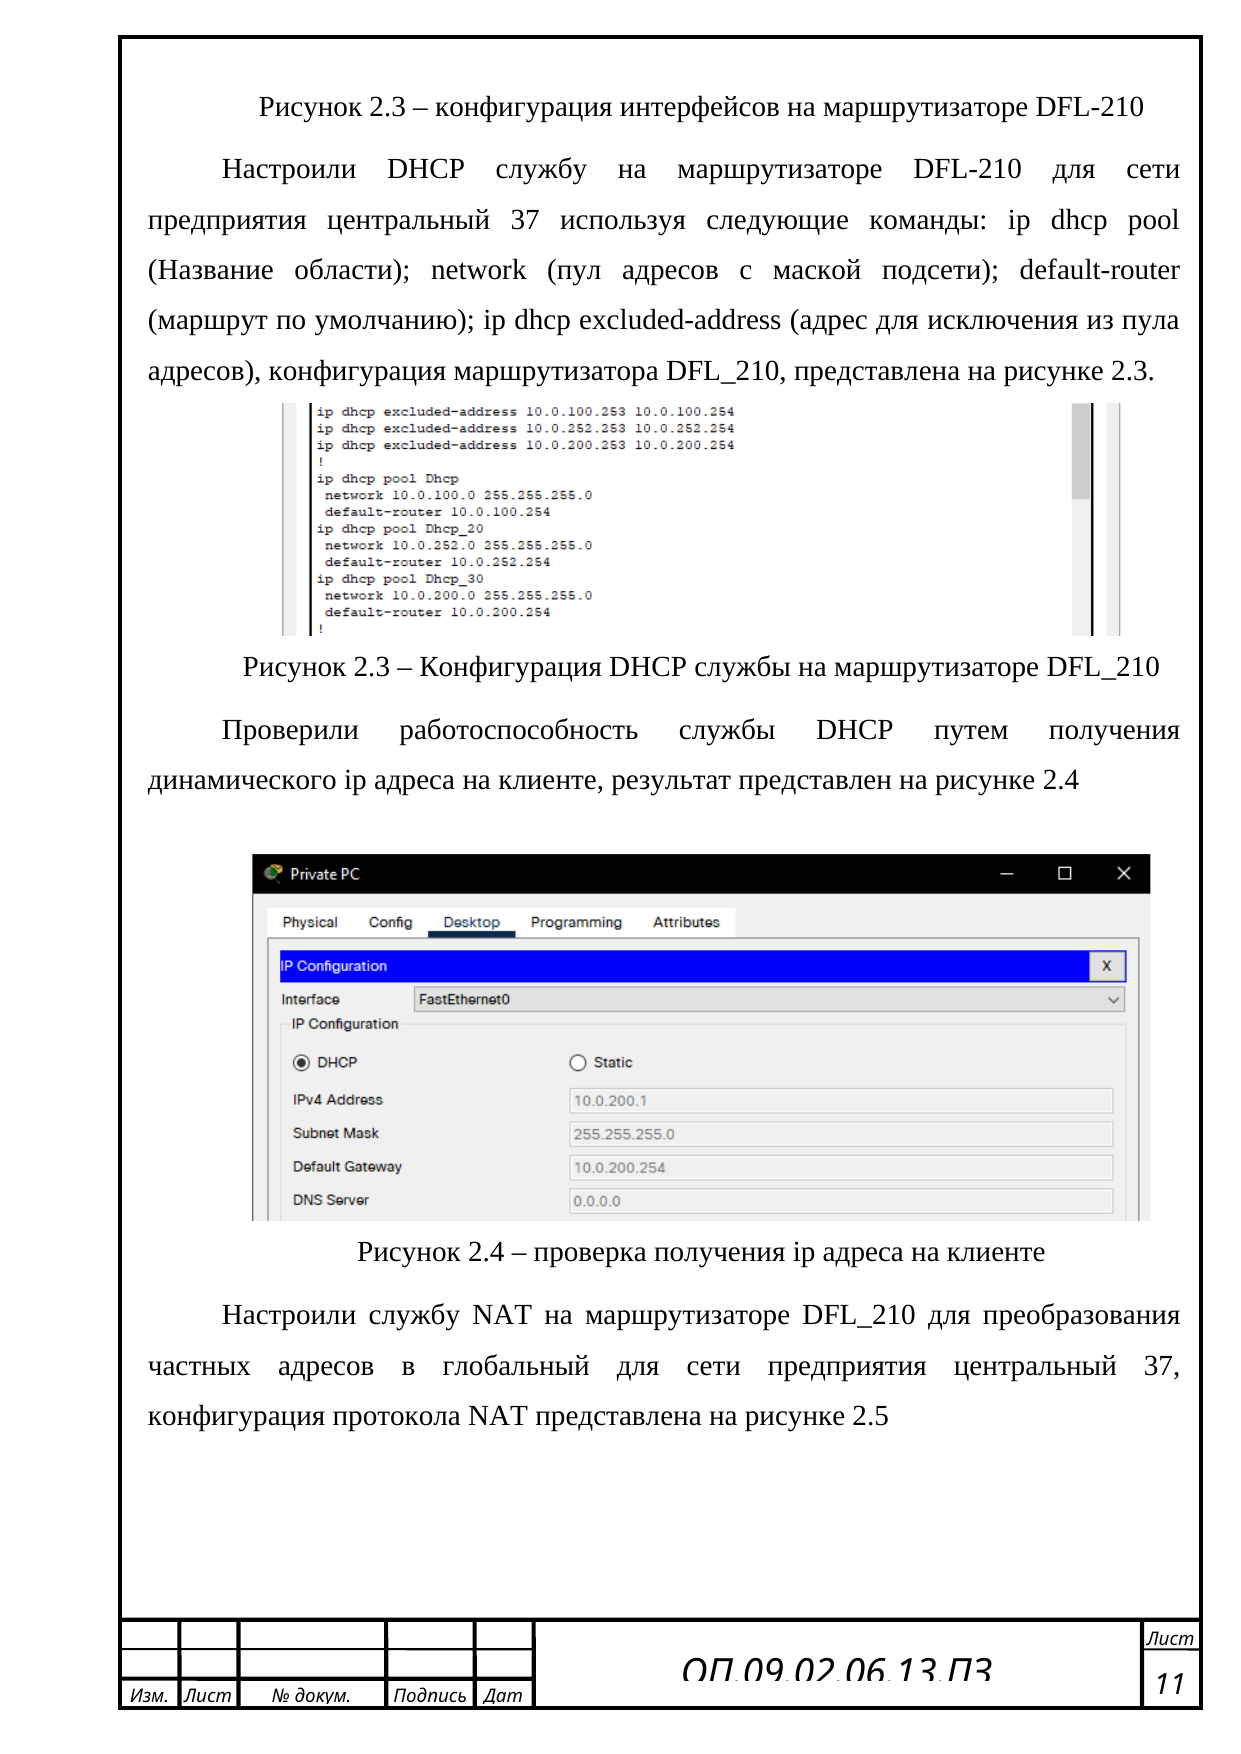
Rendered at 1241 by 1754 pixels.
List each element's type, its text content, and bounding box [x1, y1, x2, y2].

text Рисунок 2.3 – Конфигурация DHCP службы на маршрутизаторе DFL_210 [148, 649, 1181, 682]
text Рисунок 2.4 – проверка получения ip адреса на клиенте [148, 1234, 1181, 1268]
text Проверили работоспособность службы DHCP путем получения динамического ip адреса на клиенте, результат представлен на рисунке 2.4 [148, 712, 1181, 796]
text Настроили DHCP службу на маршрутизаторе DFL-210 для сети предприятия центральный 37 используя следующие команды: ip dhcp pool (Название области); network (пул адресов с маской подсети); default-router (маршрут по умолчанию); ip dhcp excluded-address (адрес для исключения из пула адресов), конфигурация маршрутизатора DFL_210, представлена на рисунке 2.3. [148, 151, 1181, 386]
picture [282, 403, 1121, 636]
picture [252, 854, 1151, 1221]
text Настроили службу NAT на маршрутизаторе DFL_210 для преобразования частных адресов в глобальный для сети предприятия центральный 37, конфигурация протокола NAT представлена на рисунке 2.5 [148, 1297, 1181, 1432]
text Рисунок 2.3 – конфигурация интерфейсов на маршрутизаторе DFL-210 [148, 89, 1181, 122]
